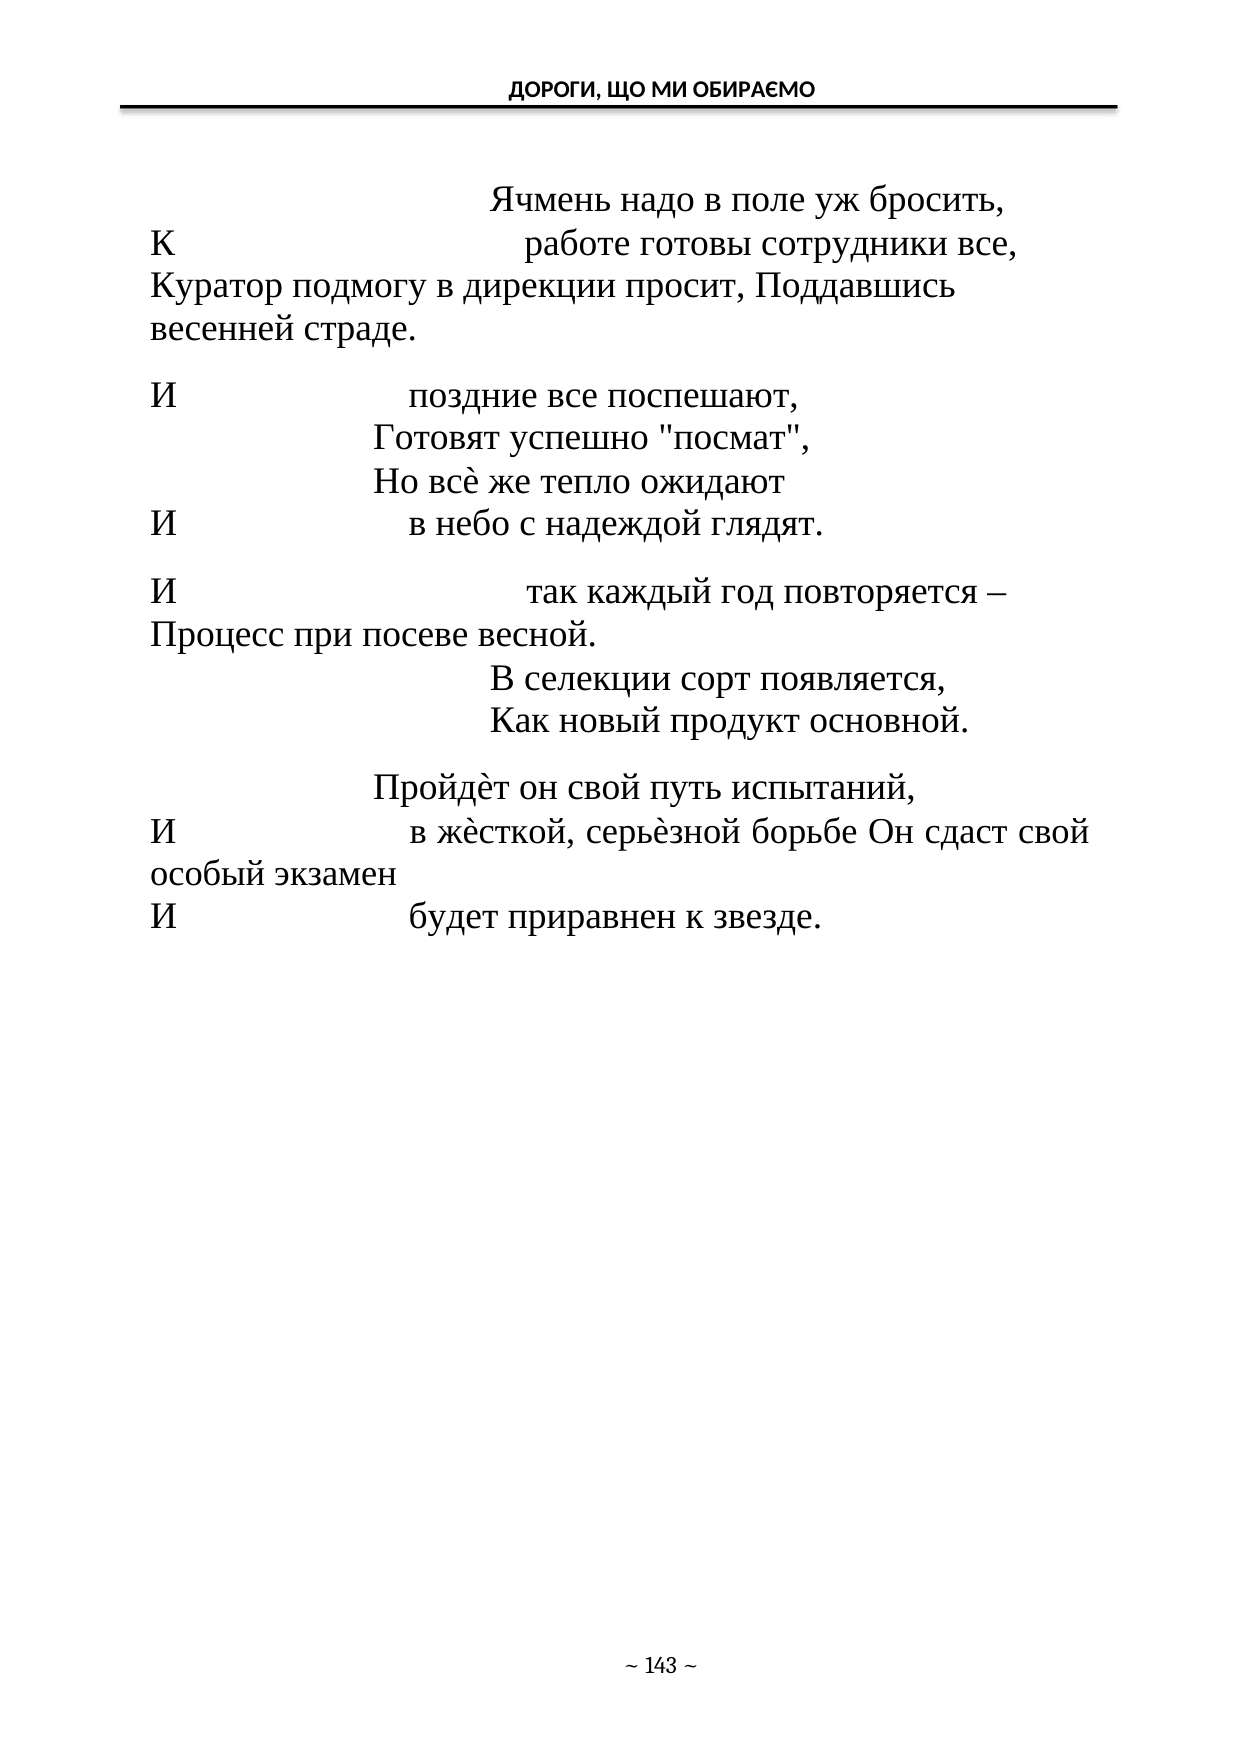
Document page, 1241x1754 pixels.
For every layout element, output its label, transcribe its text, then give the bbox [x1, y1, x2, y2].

text Ячмень надо в поле уж бросить, [489, 176, 1090, 219]
list поздние все поспешают, [150, 372, 1090, 416]
text ~ 143 ~ [623, 1652, 1090, 1679]
text Пройдѐт он свой путь испытаний, [373, 764, 1090, 808]
list будет приравнен к звезде. [150, 894, 1090, 937]
list работе готовы сотрудники все, Куратор подмогу в дирекции просит, Поддавшись весенней страде. [150, 221, 1090, 348]
list в жѐсткой, серьѐзной борьбе Он сдаст свой особый экзамен [150, 810, 1090, 894]
text В селекции сорт появляется, Как новый продукт основной. [489, 656, 971, 741]
list в небо с надеждой глядят. [150, 502, 1090, 544]
picture [113, 101, 1124, 120]
list так каждый год повторяется – Процесс при посеве весной. [150, 570, 1090, 654]
text Но всѐ же тепло ожидают [373, 458, 1090, 502]
text Готовят успешно "посмат", [373, 416, 1090, 458]
text ДОРОГИ, ЩО МИ ОБИРАЄМО [508, 74, 1090, 104]
